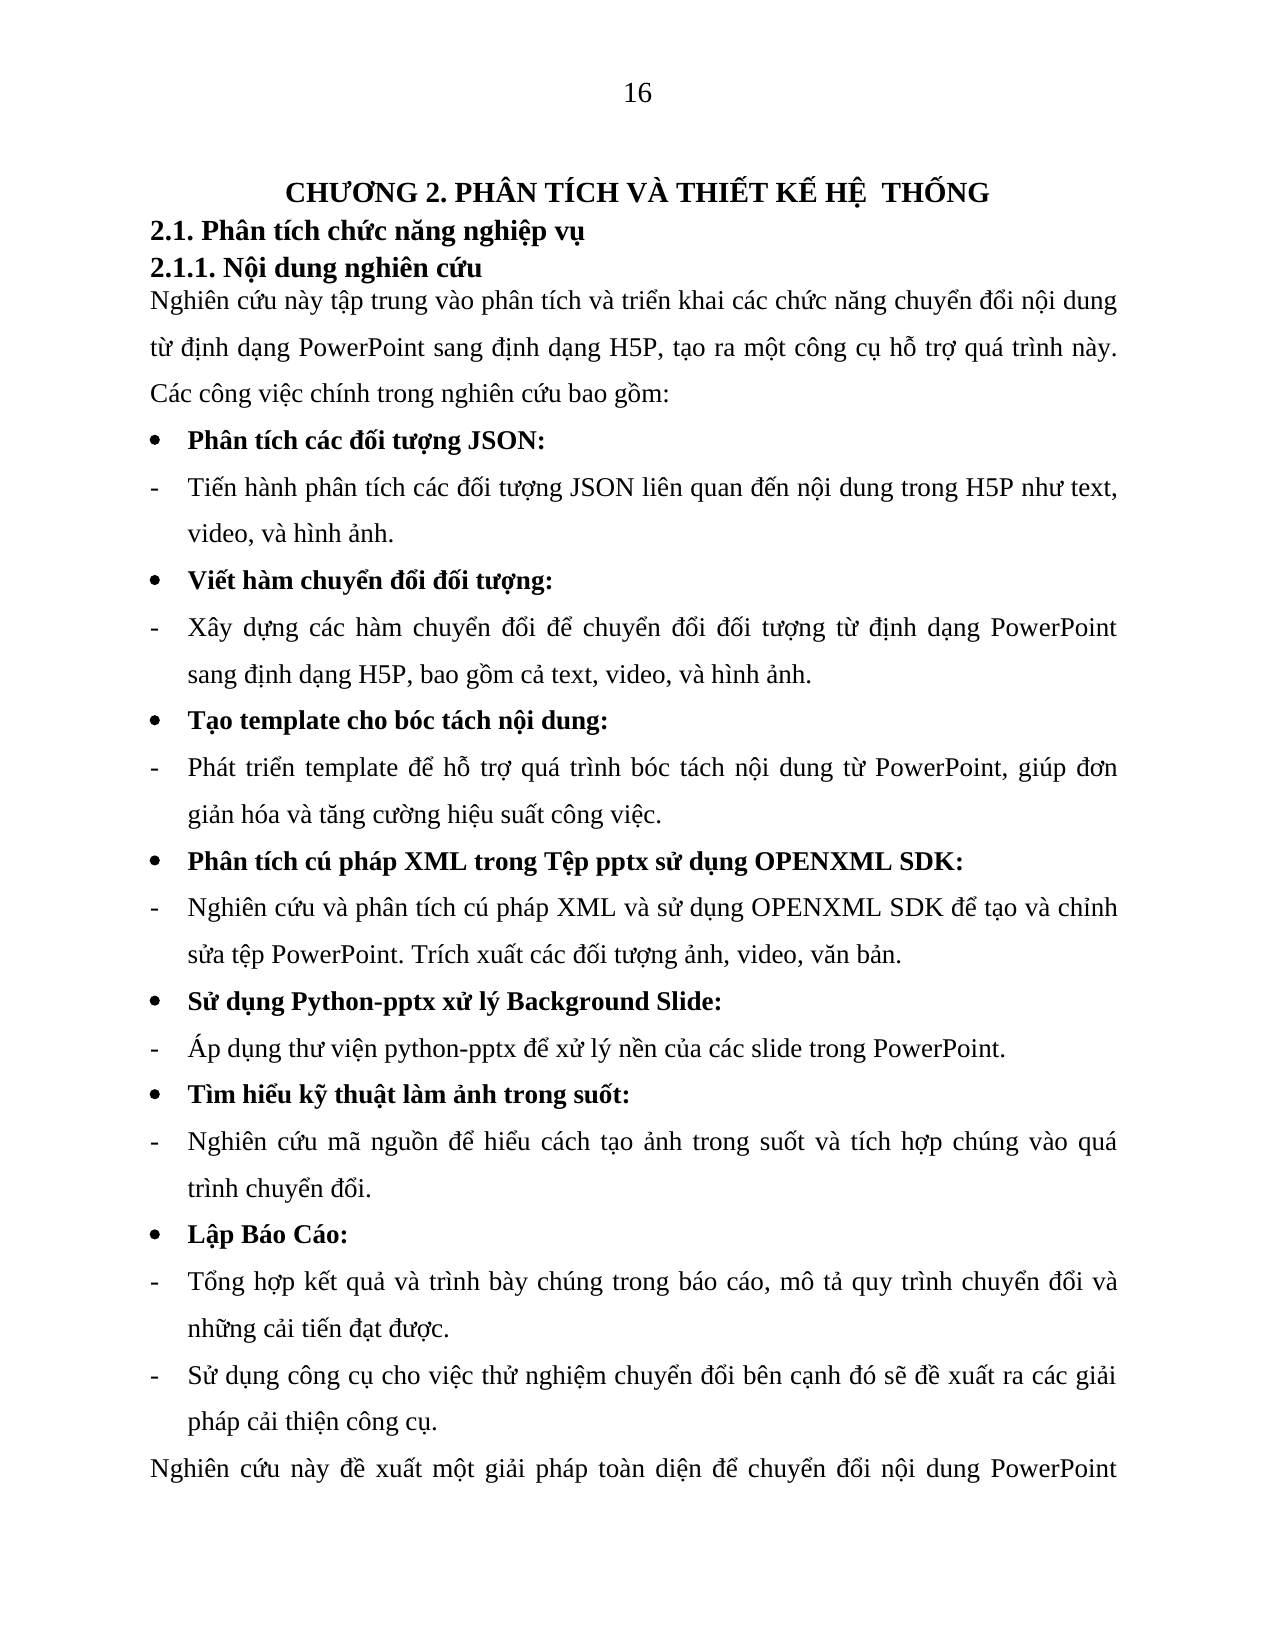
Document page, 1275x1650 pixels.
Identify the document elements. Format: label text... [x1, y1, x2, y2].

list Lập Báo Cáo: [150, 1218, 1119, 1250]
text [150, 1452, 1119, 1483]
list Sử dụng công cụ cho việc thử nghiệm chuyển đổi bên cạnh đó sẽ đề xuất ra các giải pháp cải thiện công cụ. [150, 1359, 1119, 1437]
list Xây dựng các hàm chuyển đổi để chuyển đổi đối tượng từ định dạng PowerPoint sang định dạng H5P, bao gồm cả text, video, và hình ảnh. [150, 611, 1119, 689]
subtitle CHƯƠNG 2. PHÂN TÍCH VÀ THIẾT KẾ HỆ THỐNG [150, 175, 1125, 208]
list Tìm hiểu kỹ thuật làm ảnh trong suốt: [150, 1078, 1119, 1109]
list Phân tích cú pháp XML trong Tệp pptx sử dụng OPENXML SDK: [150, 844, 1119, 876]
list Sử dụng Python-pptx xử lý Background Slide: [150, 985, 1119, 1016]
text Nghiên cứu này tập trung vào phân tích và triển khai các chức năng chuyển đổi nội dung từ định dạng PowerPoint sang định dạng H5P, tạo ra một công cụ hỗ trợ quá trình này. Các công việc chính trong nghiên cứu bao gồm: [150, 284, 1119, 408]
list Phân tích các đối tượng JSON: [150, 424, 1119, 455]
list Tổng hợp kết quả và trình bày chúng trong báo cáo, mô tả quy trình chuyển đổi và những cải tiến đạt được. [150, 1265, 1119, 1343]
subtitle 2.1. Phân tích chức năng nghiệp vụ [150, 213, 1125, 246]
list Áp dụng thư viện python-pptx để xử lý nền của các slide trong PowerPoint. [150, 1032, 1119, 1063]
subtitle 2.1.1. Nội dung nghiên cứu [150, 250, 1125, 284]
list Tiến hành phân tích các đối tượng JSON liên quan đến nội dung trong H5P như text, video, và hình ảnh. [150, 471, 1119, 549]
list Phát triển template để hỗ trợ quá trình bóc tách nội dung từ PowerPoint, giúp đơn giản hóa và tăng cường hiệu suất công việc. [150, 751, 1119, 829]
list Nghiên cứu và phân tích cú pháp XML và sử dụng OPENXML SDK để tạo và chỉnh sửa tệp PowerPoint. Trích xuất các đối tượng ảnh, video, văn bản. [150, 891, 1119, 969]
list Tạo template cho bóc tách nội dung: [150, 704, 1119, 736]
list Nghiên cứu mã nguồn để hiểu cách tạo ảnh trong suốt và tích hợp chúng vào quá trình chuyển đổi. [150, 1125, 1119, 1203]
list Viết hàm chuyển đổi đối tượng: [150, 564, 1119, 595]
